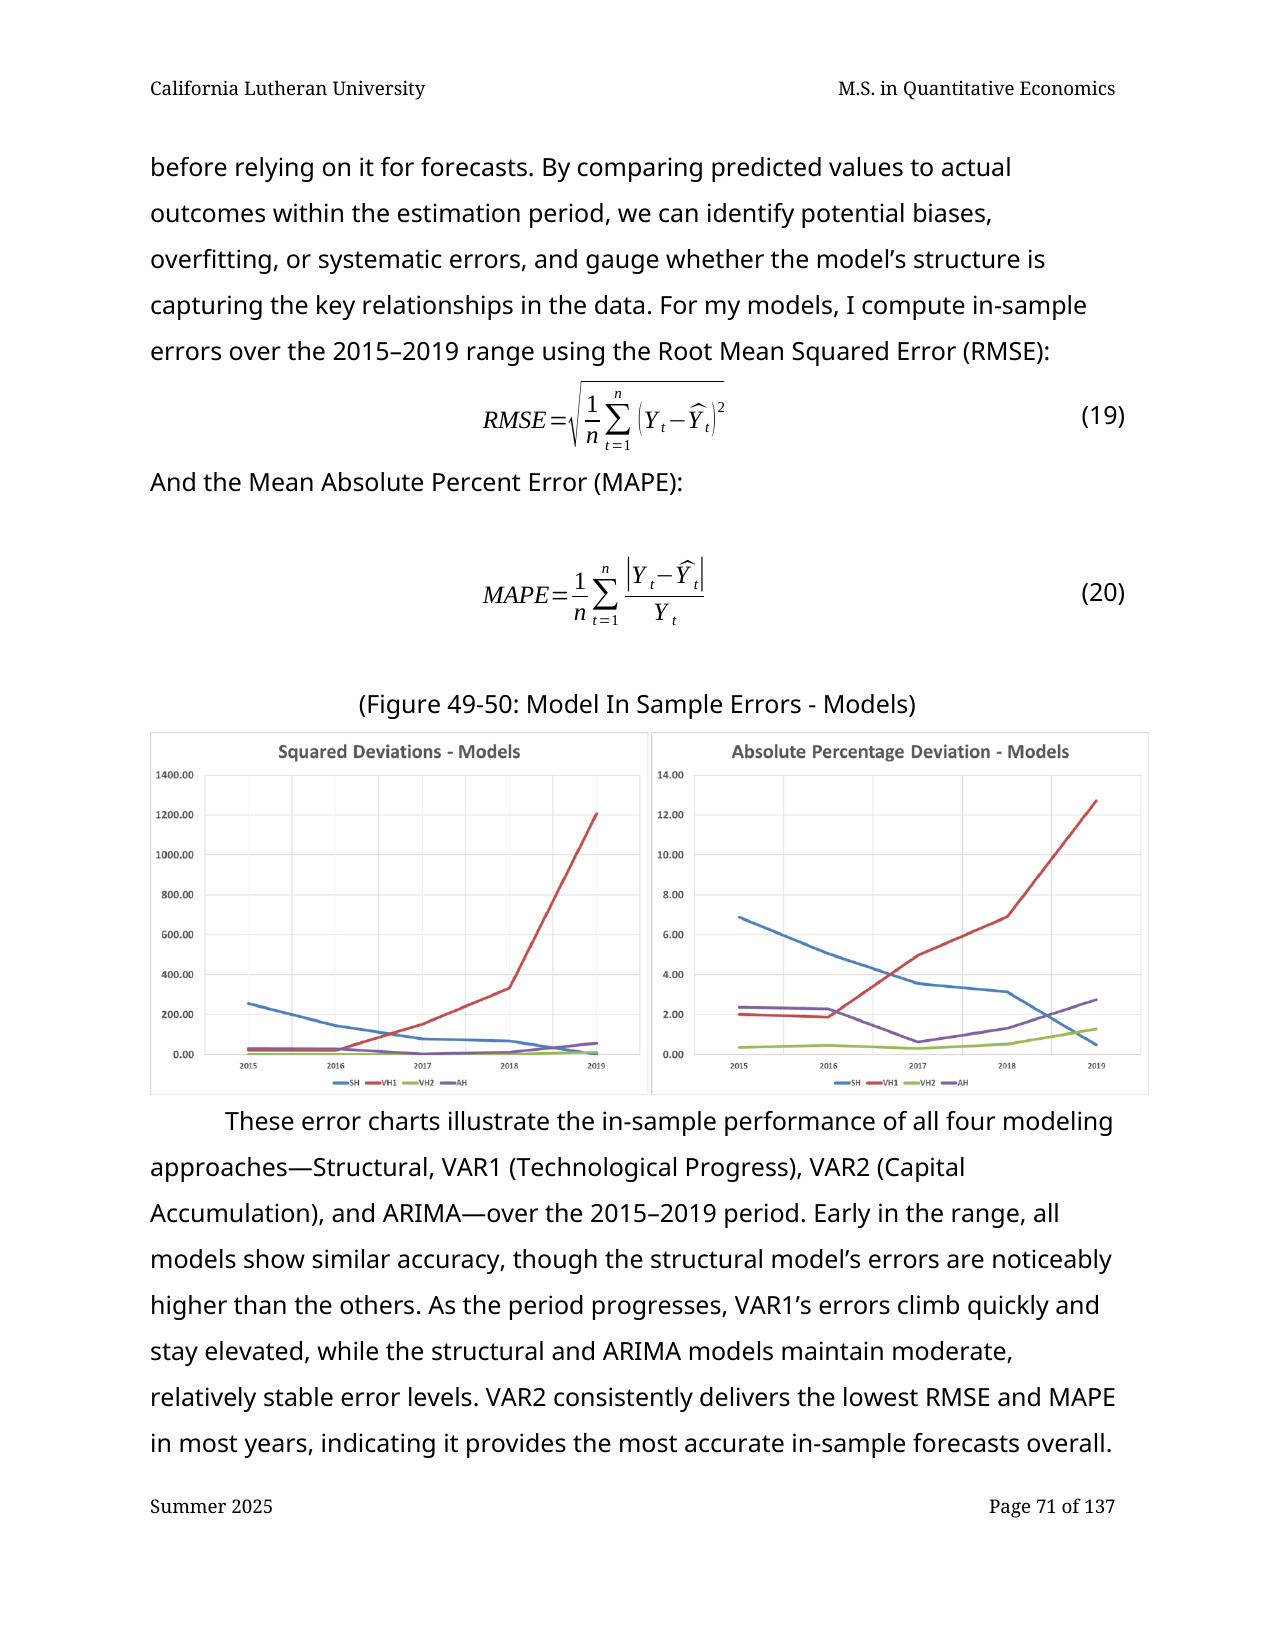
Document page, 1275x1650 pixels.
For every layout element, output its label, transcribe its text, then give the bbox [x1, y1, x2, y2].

picture [150, 732, 1149, 1095]
text These error charts illustrate the in-sample performance of all four modeling approaches—Structural, VAR1 (Technological Progress), VAR2 (Capital Accumulation), and ARIMA—over the 2015–2019 period. Early in the range, all models show similar accuracy, though the structural model’s errors are noticeably higher than the others. As the period progresses, VAR1’s errors climb quickly and stay elevated, while the structural and ARIMA models maintain moderate, relatively stable error levels. VAR2 consistently delivers the lowest RMSE and MAPE in most years, indicating it provides the most accurate in-sample forecasts overall. [150, 1104, 1125, 1459]
text And the Mean Absolute Percent Error (MAPE): [150, 464, 1125, 499]
text (20) [150, 556, 1125, 629]
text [150, 150, 1125, 368]
text (19) [150, 380, 1125, 453]
text (Figure 49-50: Model In Sample Errors - Models) [150, 687, 1125, 721]
